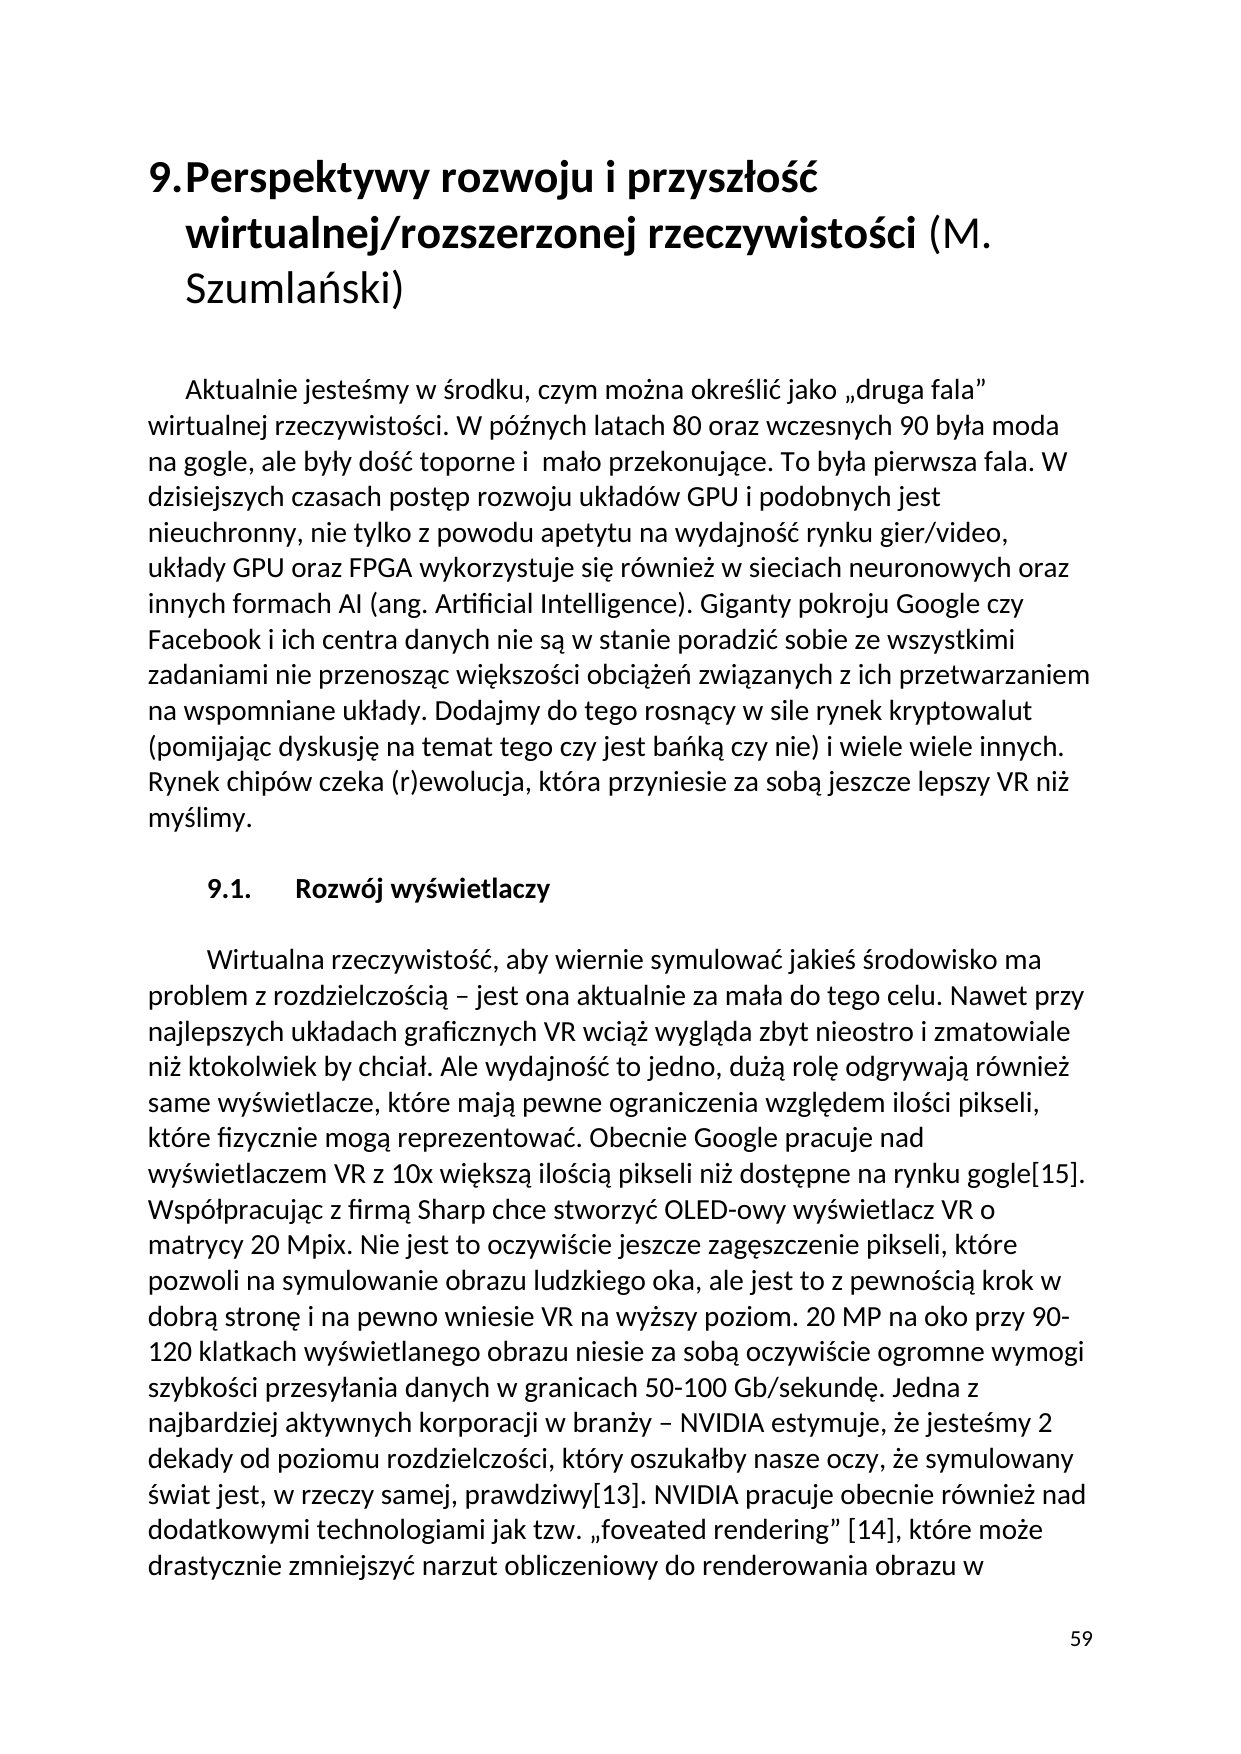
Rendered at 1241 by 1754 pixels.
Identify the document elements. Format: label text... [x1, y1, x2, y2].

list Perspektywy rozwoju i przyszłość wirtualnej/rozszerzonej rzeczywistości (M. Szumlański) [148, 148, 1093, 315]
text Aktualnie jesteśmy w środku, czym można określić jako „druga fala” wirtualnej rzeczywistości. W późnych latach 80 oraz wczesnych 90 była moda na gogle, ale były dość toporne i mało przekonujące. To była pierwsza fala. W dzisiejszych czasach postęp rozwoju układów GPU i podobnych jest nieuchronny, nie tylko z powodu apetytu na wydajność rynku gier/video, układy GPU oraz FPGA wykorzystuje się również w sieciach neuronowych oraz innych formach AI (ang. Artificial Intelligence). Giganty pokroju Google czy Facebook i ich centra danych nie są w stanie poradzić sobie ze wszystkimi zadaniami nie przenosząc większości obciążeń związanych z ich przetwarzaniem na wspomniane układy. Dodajmy do tego rosnący w sile rynek kryptowalut (pomijając dyskusję na temat tego czy jest bańką czy nie) i wiele wiele innych. Rynek chipów czeka (r)ewolucja, która przyniesie za sobą jeszcze lepszy VR niż myślimy. [148, 371, 1093, 834]
list Rozwój wyświetlaczy [207, 870, 1093, 906]
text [148, 941, 1093, 1583]
